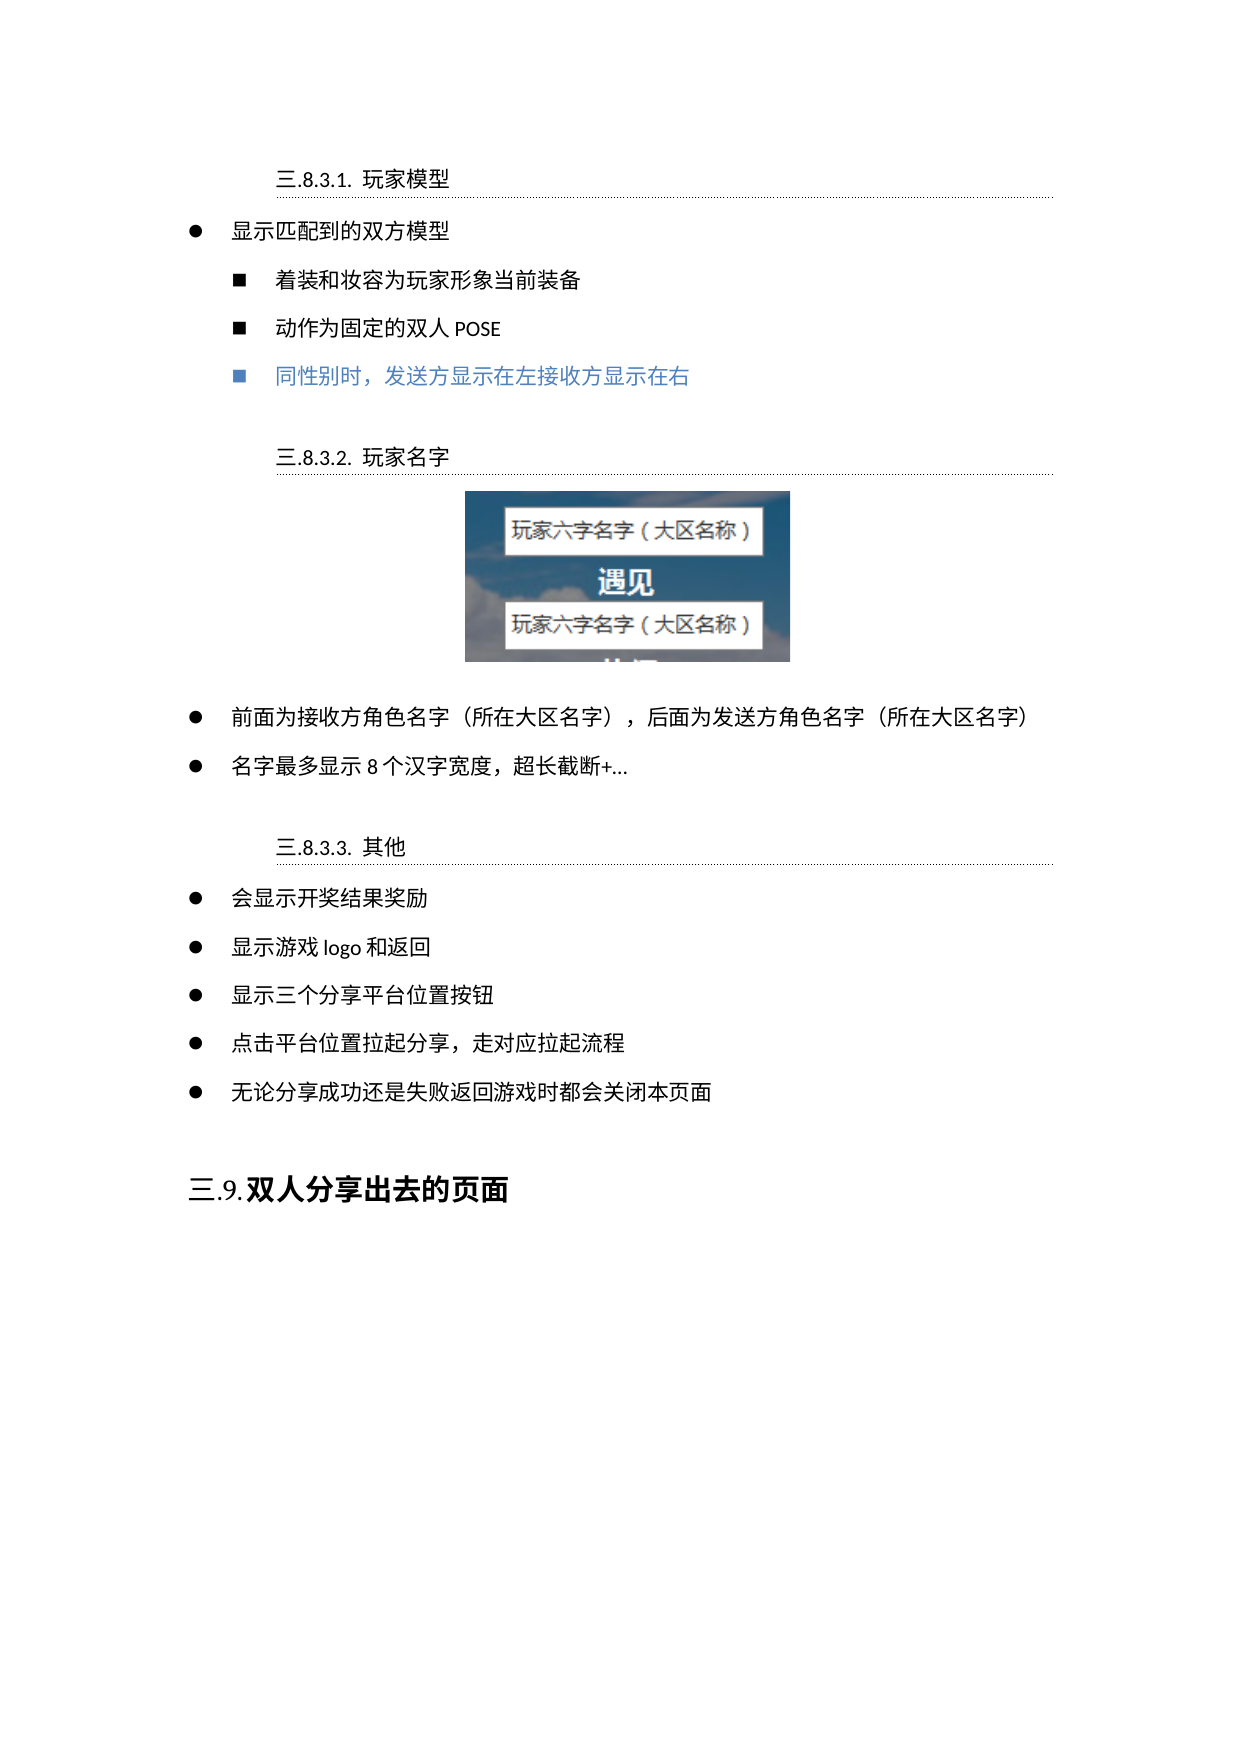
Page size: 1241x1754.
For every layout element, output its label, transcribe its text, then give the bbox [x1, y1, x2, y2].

list 无论分享成功还是失败返回游戏时都会关闭本页面 [187, 1074, 1053, 1107]
picture [465, 491, 791, 662]
list 显示三个分享平台位置按钮 [187, 978, 1053, 1010]
text 双人分享出去的页面 [187, 1155, 1053, 1220]
list 显示匹配到的双方模型 [187, 214, 1053, 246]
list 前面为接收方角色名字（所在大区名字），后面为发送方角色名字（所在大区名字） [187, 700, 1053, 732]
list 点击平台位置拉起分享，走对应拉起流程 [187, 1026, 1053, 1058]
list 名字最多显示8个汉字宽度，超长截断+… [187, 748, 1053, 781]
list 着装和妆容为玩家形象当前装备 [231, 262, 1053, 295]
text 其他 [275, 829, 1053, 865]
list 会显示开奖结果奖励 [187, 881, 1053, 913]
text 玩家模型 [275, 162, 1053, 198]
list 同性别时，发送方显示在左接收方显示在右 [231, 359, 1053, 391]
list 动作为固定的双人POSE [231, 311, 1053, 343]
text 玩家名字 [275, 440, 1053, 475]
list 显示游戏logo和返回 [187, 929, 1053, 962]
